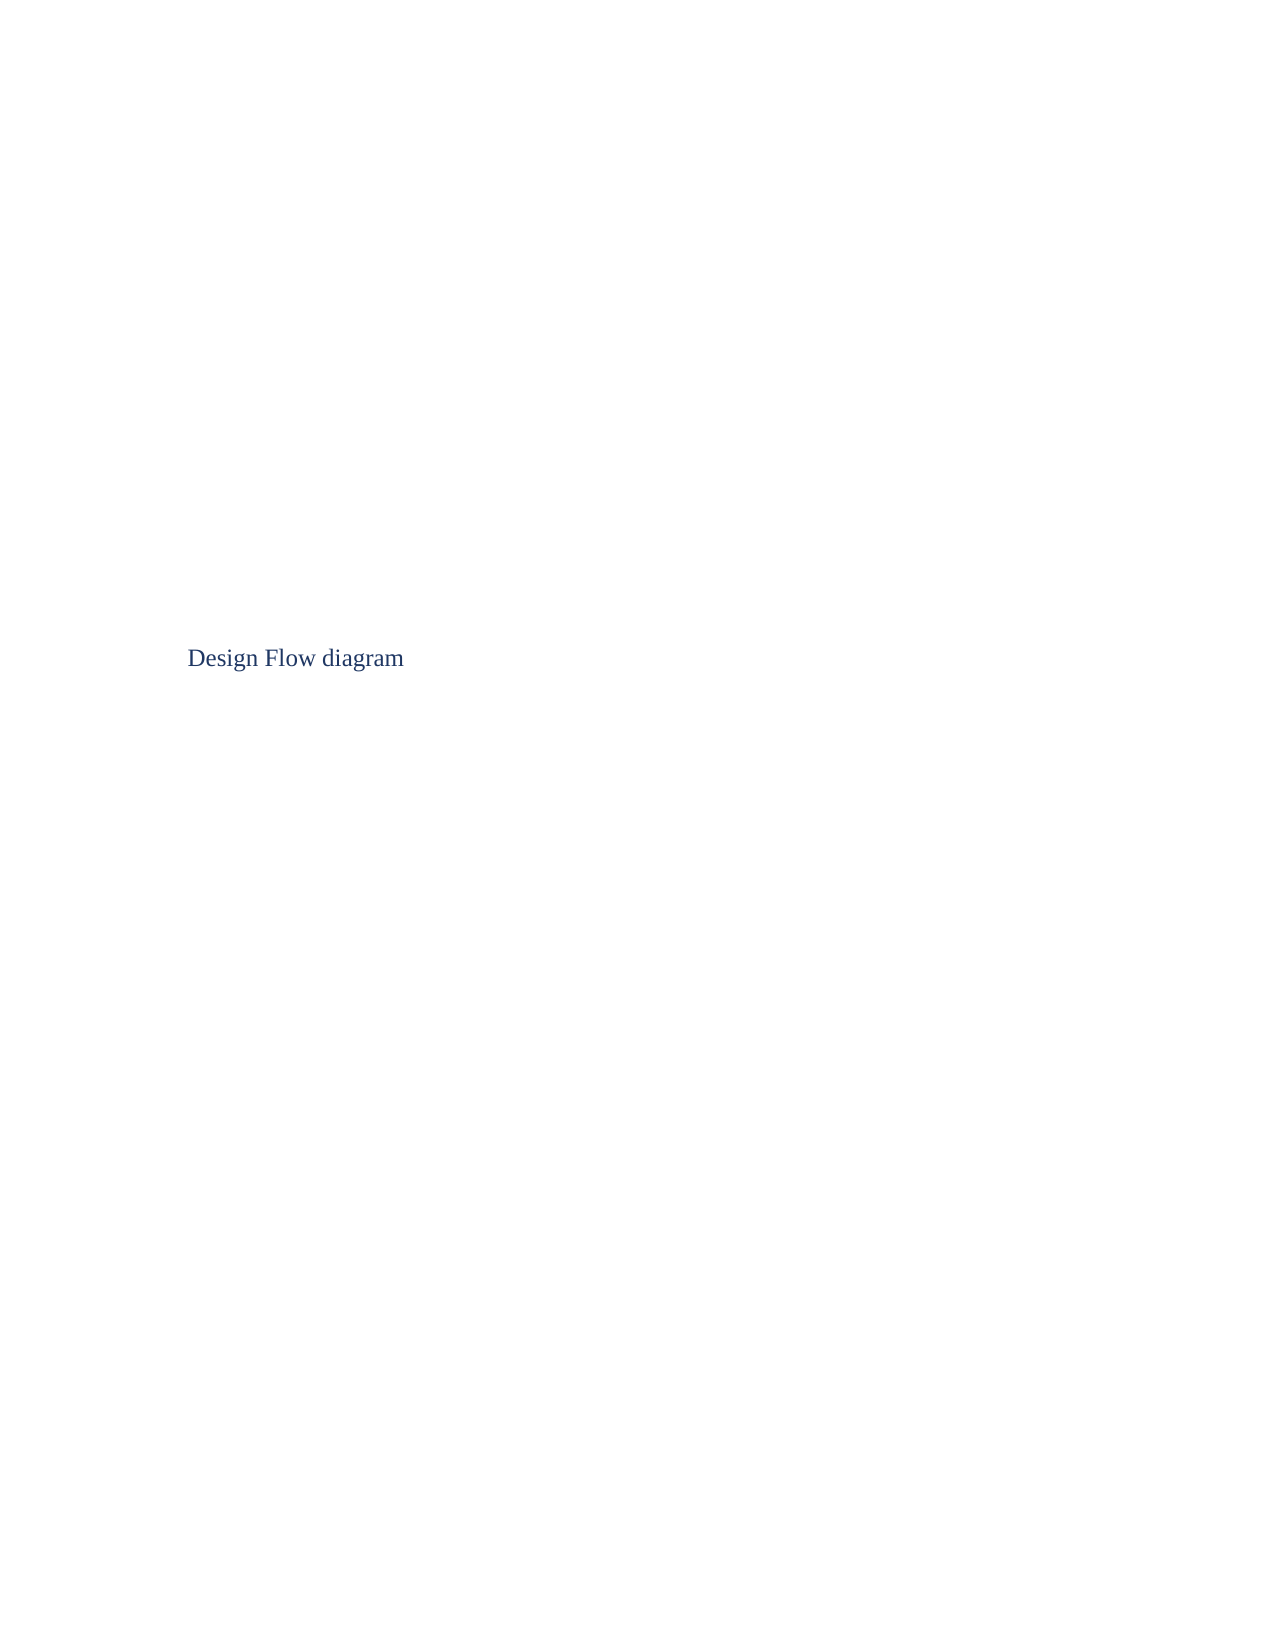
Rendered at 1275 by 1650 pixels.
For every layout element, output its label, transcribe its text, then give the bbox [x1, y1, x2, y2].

subtitle Design Flow diagram [187, 643, 1125, 672]
